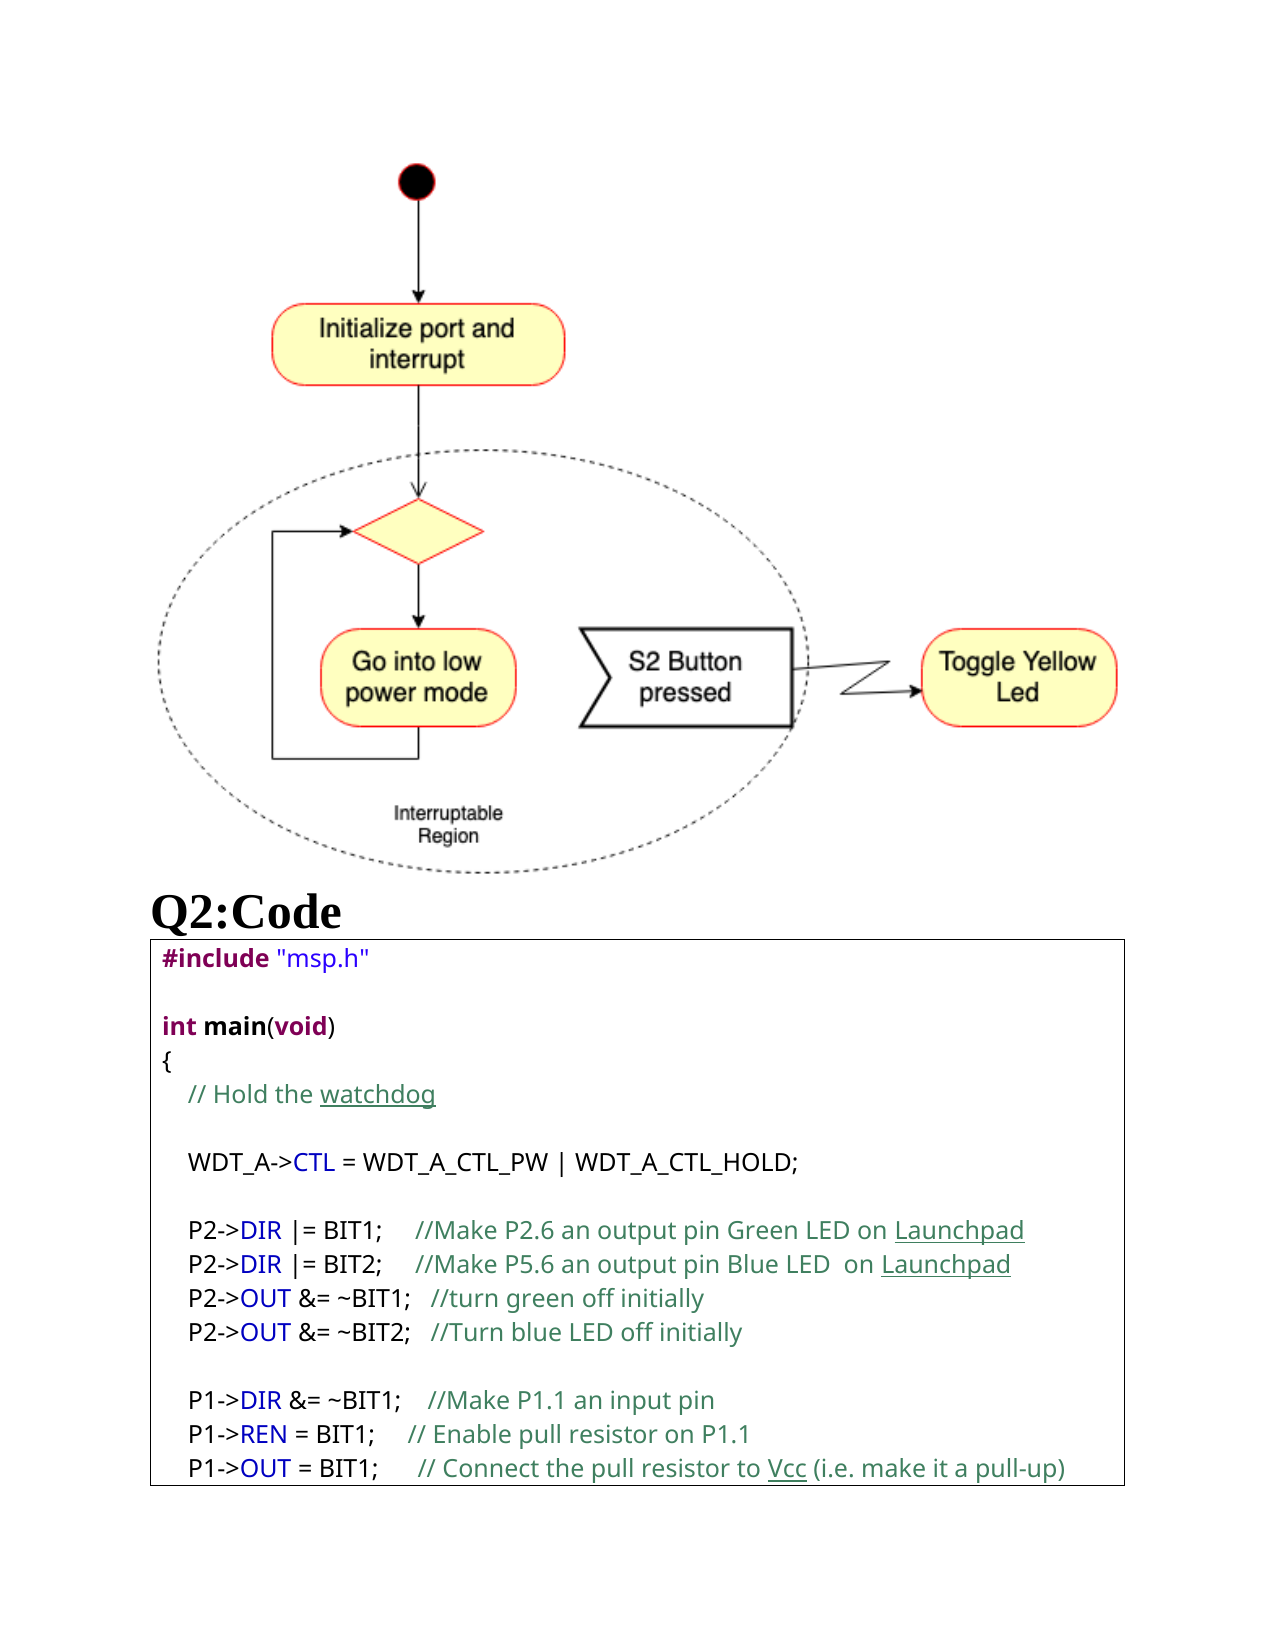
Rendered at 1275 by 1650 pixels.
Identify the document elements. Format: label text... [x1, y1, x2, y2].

picture [150, 150, 1125, 882]
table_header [151, 940, 1124, 1485]
text Q2:Code [150, 882, 1125, 939]
